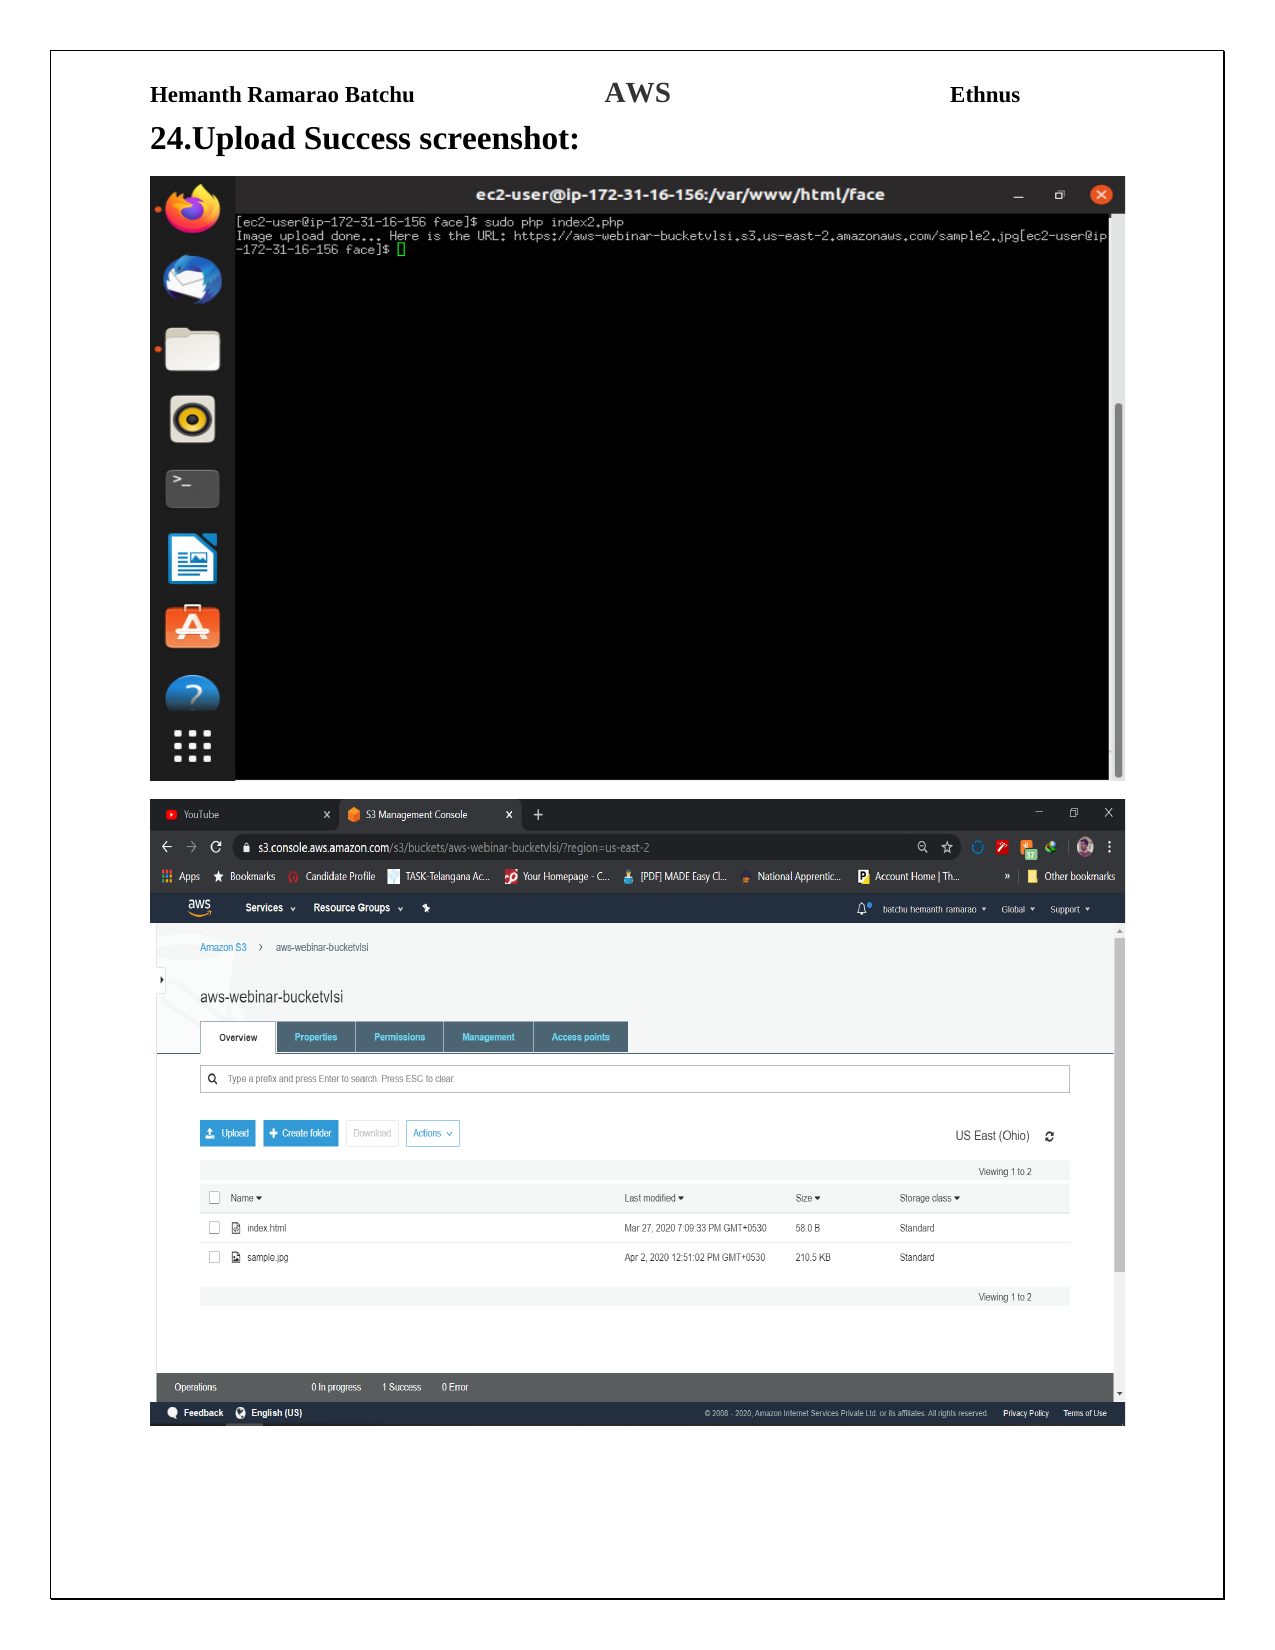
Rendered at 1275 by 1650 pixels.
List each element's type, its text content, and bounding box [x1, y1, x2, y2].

picture [150, 799, 1125, 1426]
text 24.Upload Success screenshot: [150, 118, 1124, 157]
picture [150, 176, 1125, 781]
